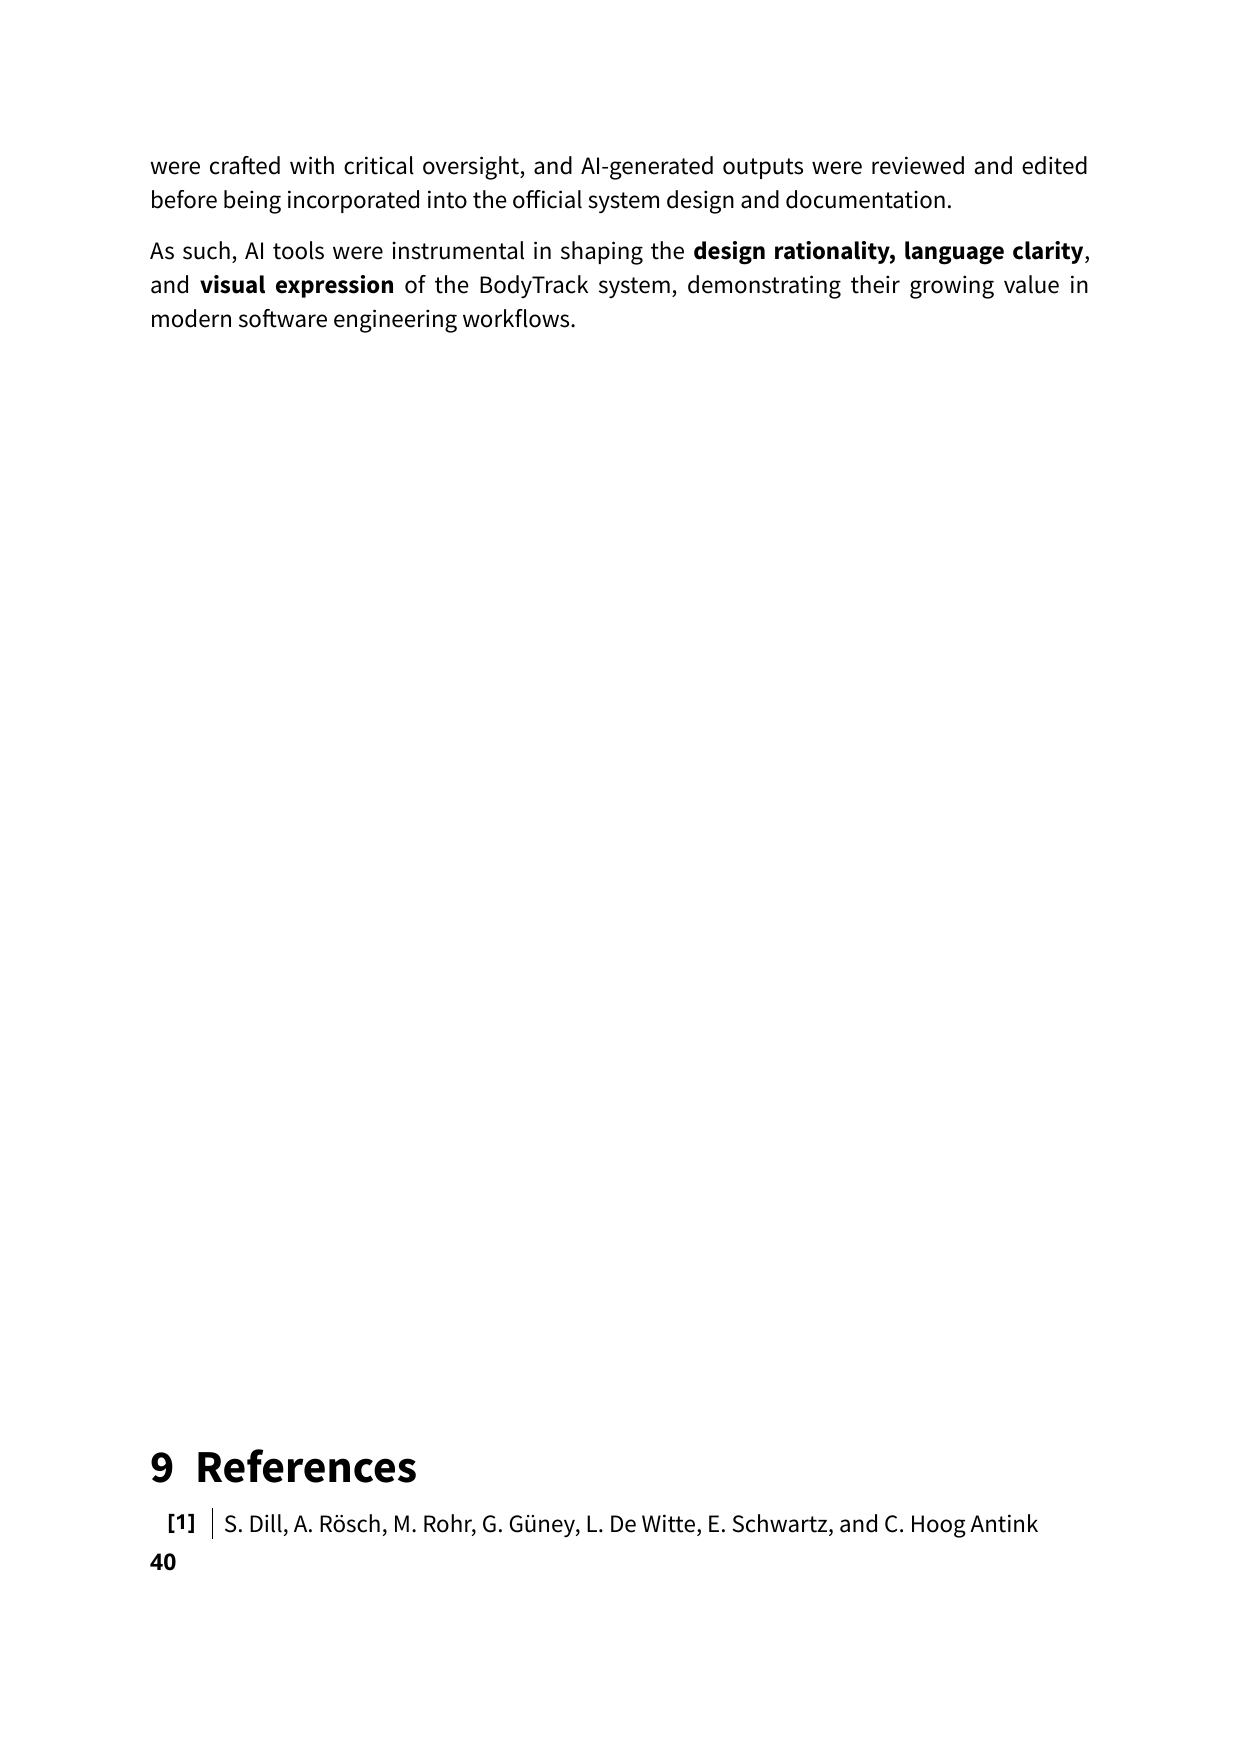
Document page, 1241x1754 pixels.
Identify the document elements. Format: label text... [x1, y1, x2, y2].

subtitle References [150, 1437, 1090, 1495]
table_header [213, 1508, 1089, 1539]
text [150, 150, 1090, 215]
text As such, AI tools were instrumental in shaping the design rationality, language clarity, and visual expression of the BodyTrack system, demonstrating their growing value in modern software engineering workflows. [150, 234, 1090, 334]
table_header [1] [150, 1508, 212, 1539]
